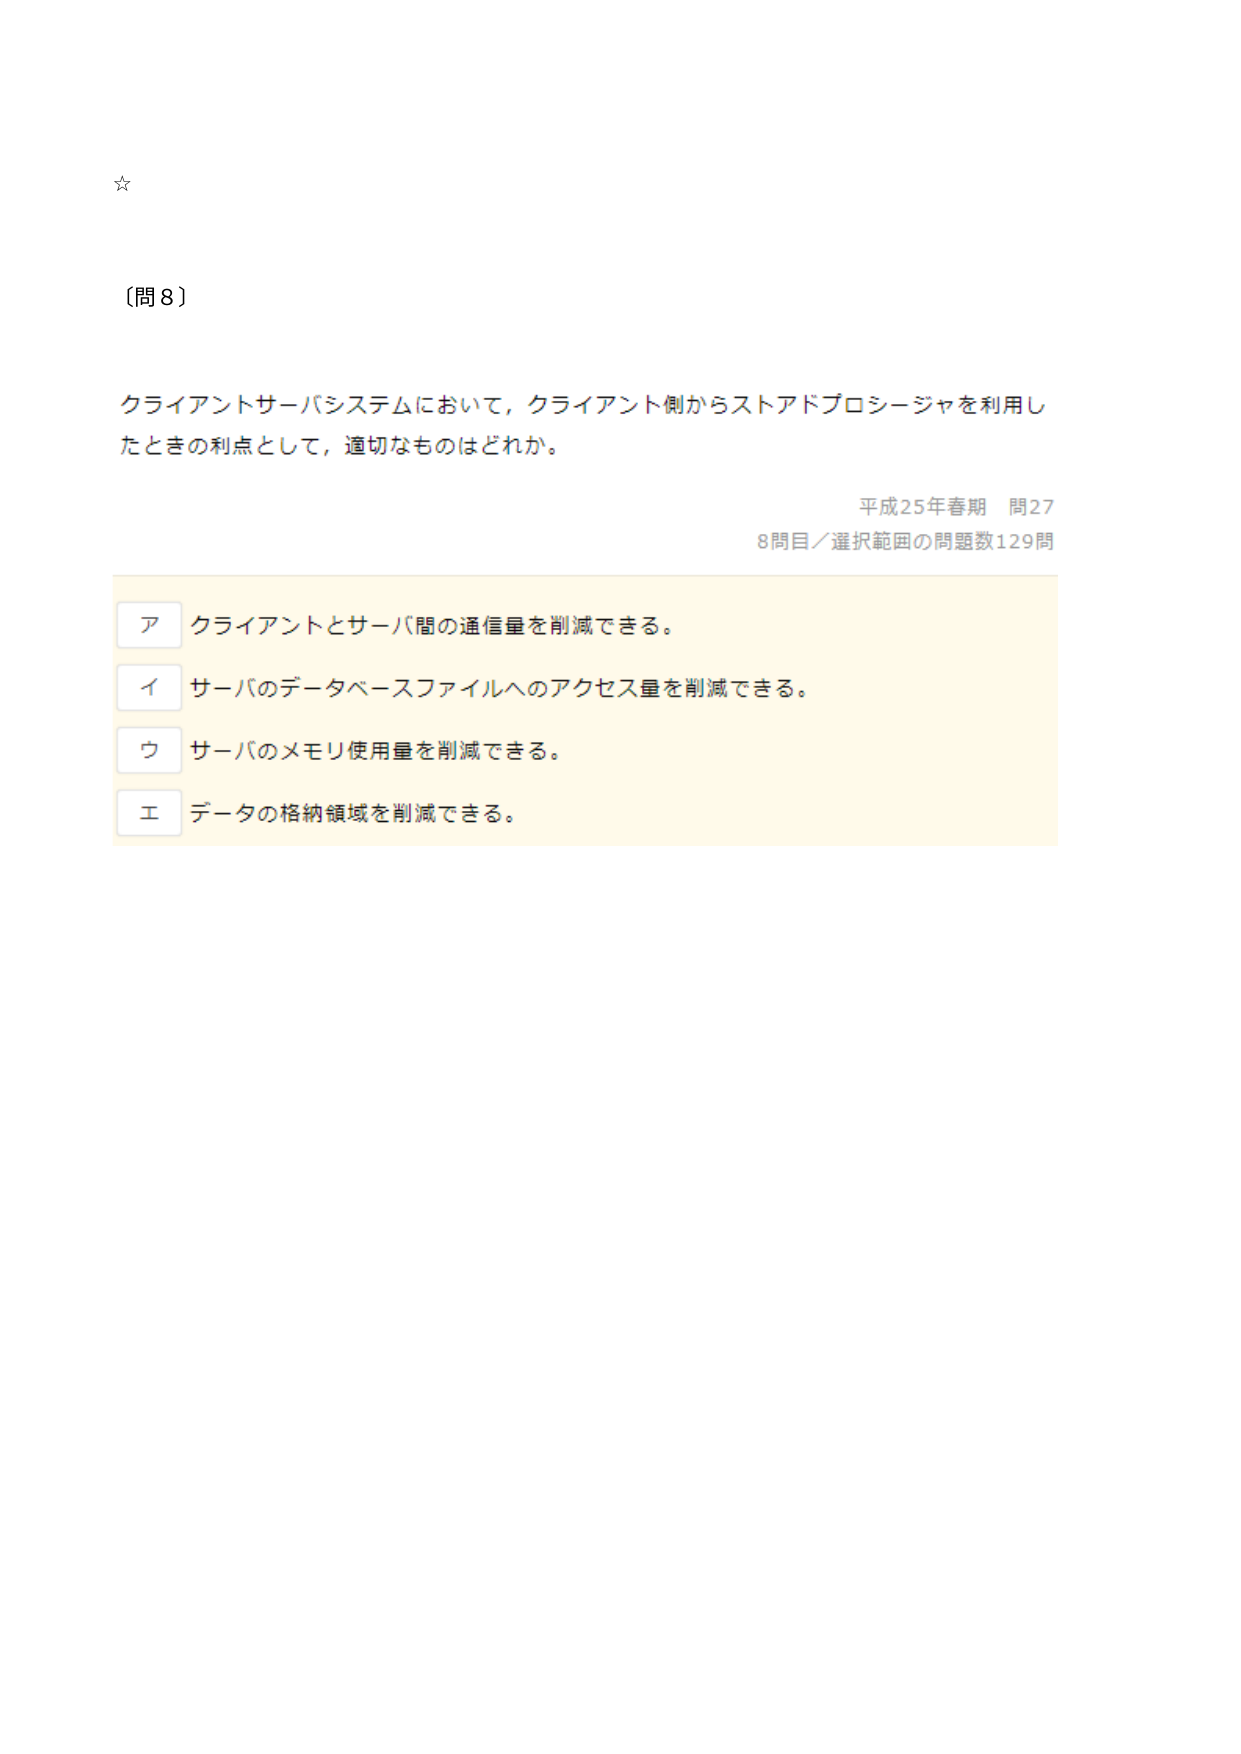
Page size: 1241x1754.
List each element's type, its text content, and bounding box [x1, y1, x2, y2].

text 〔問８〕 [112, 277, 1128, 314]
text ☆ [112, 164, 1128, 202]
picture [112, 389, 1058, 846]
